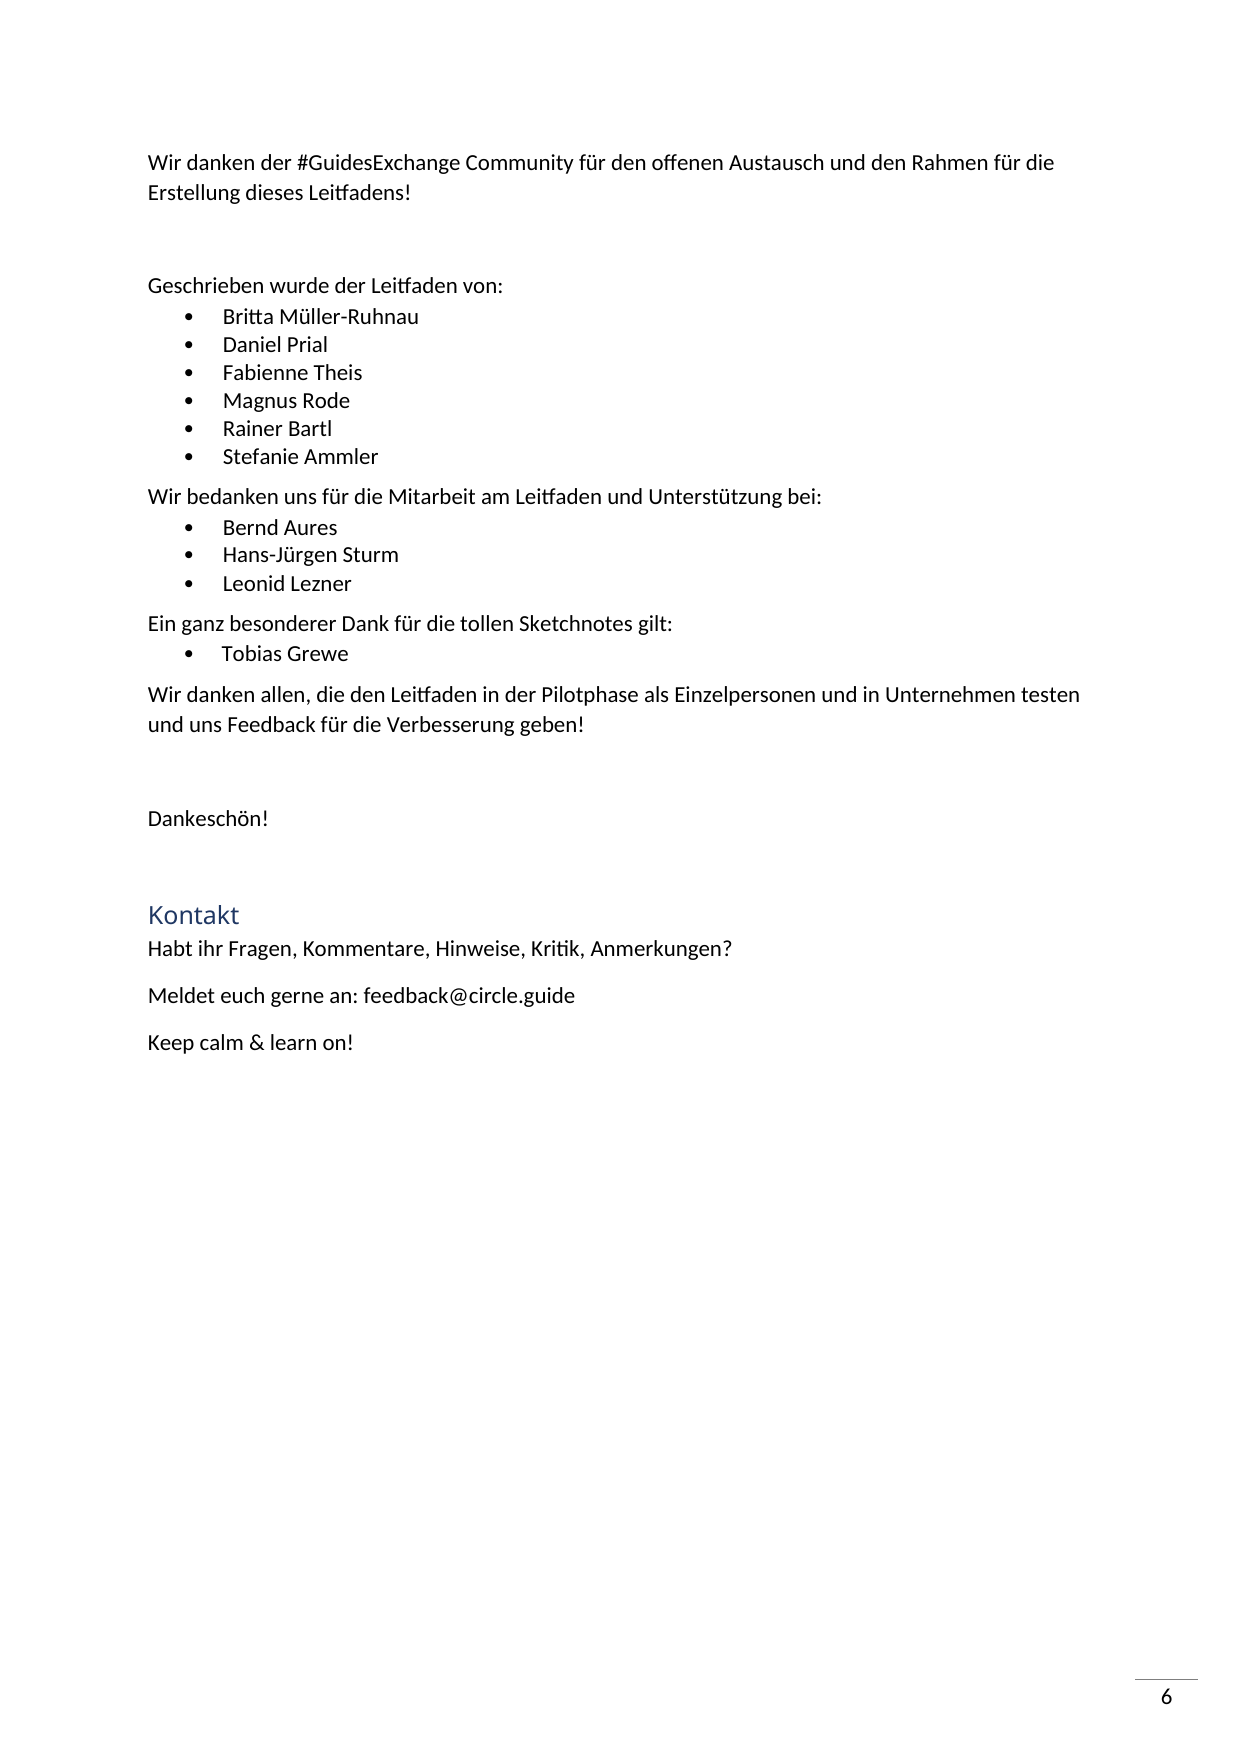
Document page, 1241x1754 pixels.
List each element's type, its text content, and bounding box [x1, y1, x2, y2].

subtitle Kontakt [148, 898, 1093, 932]
text Wir danken allen, die den Leitfaden in der Pilotphase als Einzelpersonen und in Unternehmen testen und uns Feedback für die Verbesserung geben! [148, 680, 1093, 738]
list Fabienne Theis [185, 358, 1093, 386]
list Magnus Rode [185, 386, 1093, 414]
list Stefanie Ammler [185, 442, 1093, 470]
text Ein ganz besonderer Dank für die tollen Sketchnotes gilt: [148, 609, 1093, 637]
list Daniel Prial [185, 330, 1093, 358]
text Geschrieben wurde der Leitfaden von: [148, 272, 1093, 299]
list Hans-Jürgen Sturm [185, 541, 1093, 569]
text Meldet euch gerne an: feedback@circle.guide [148, 981, 1093, 1009]
text Dankeschön! [148, 804, 1093, 832]
text Keep calm & learn on! [148, 1028, 1093, 1056]
list Rainer Bartl [185, 414, 1093, 442]
text Wir danken der #GuidesExchange Community für den offenen Austausch und den Rahmen für die Erstellung dieses Leitfadens! [148, 148, 1093, 206]
list Tobias Grewe [185, 639, 1093, 667]
list Britta Müller-Ruhnau [185, 302, 1093, 330]
text Wir bedanken uns für die Mitarbeit am Leitfaden und Unterstützung bei: [148, 482, 1093, 510]
list Leonid Lezner [185, 569, 1093, 597]
text Habt ihr Fragen, Kommentare, Hinweise, Kritik, Anmerkungen? [148, 934, 1093, 962]
list Bernd Aures [185, 513, 1093, 541]
